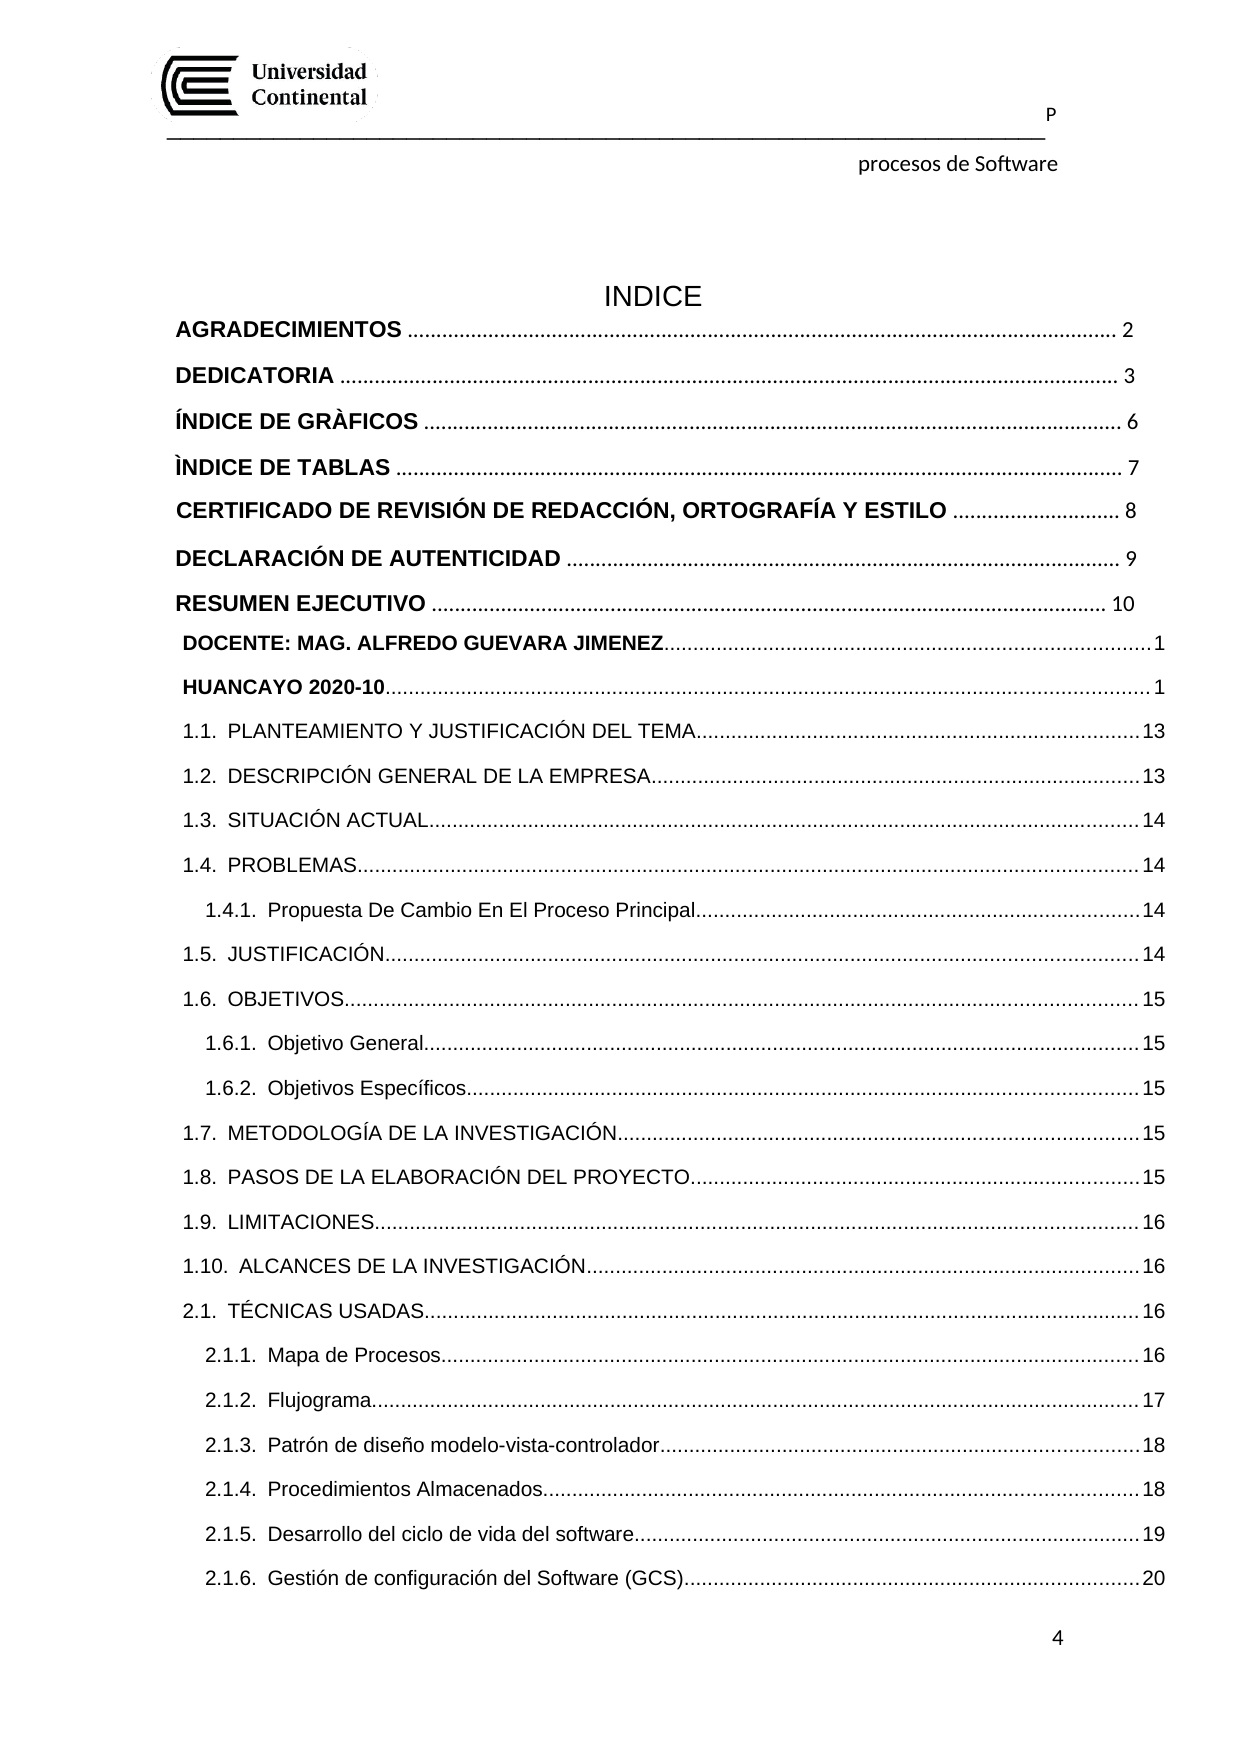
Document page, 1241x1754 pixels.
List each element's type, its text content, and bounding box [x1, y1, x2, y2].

subtitle CERTIFICADO DE REVISIÓN DE REDACCIÓN, ORTOGRAFÍA Y ESTILO ............................. 8 [176, 497, 1165, 524]
text DEDICATORIA ....................................................................................................................................... 3 [175, 361, 1165, 389]
picture [141, 44, 383, 122]
text INDICE [162, 278, 1143, 312]
text RESUMEN EJECUTIVO ..................................................................................................................... 10 [175, 589, 1165, 618]
text ÍNDICE DE GRÀFICOS ......................................................................................................................... 6 [175, 407, 1165, 435]
text DECLARACIÓN DE AUTENTICIDAD ................................................................................................ 9 [175, 544, 1165, 572]
text AGRADECIMIENTOS ........................................................................................................................... 2 [175, 315, 1165, 343]
text ÌNDICE DE TABLAS .............................................................................................................................. 7 [175, 453, 1165, 481]
